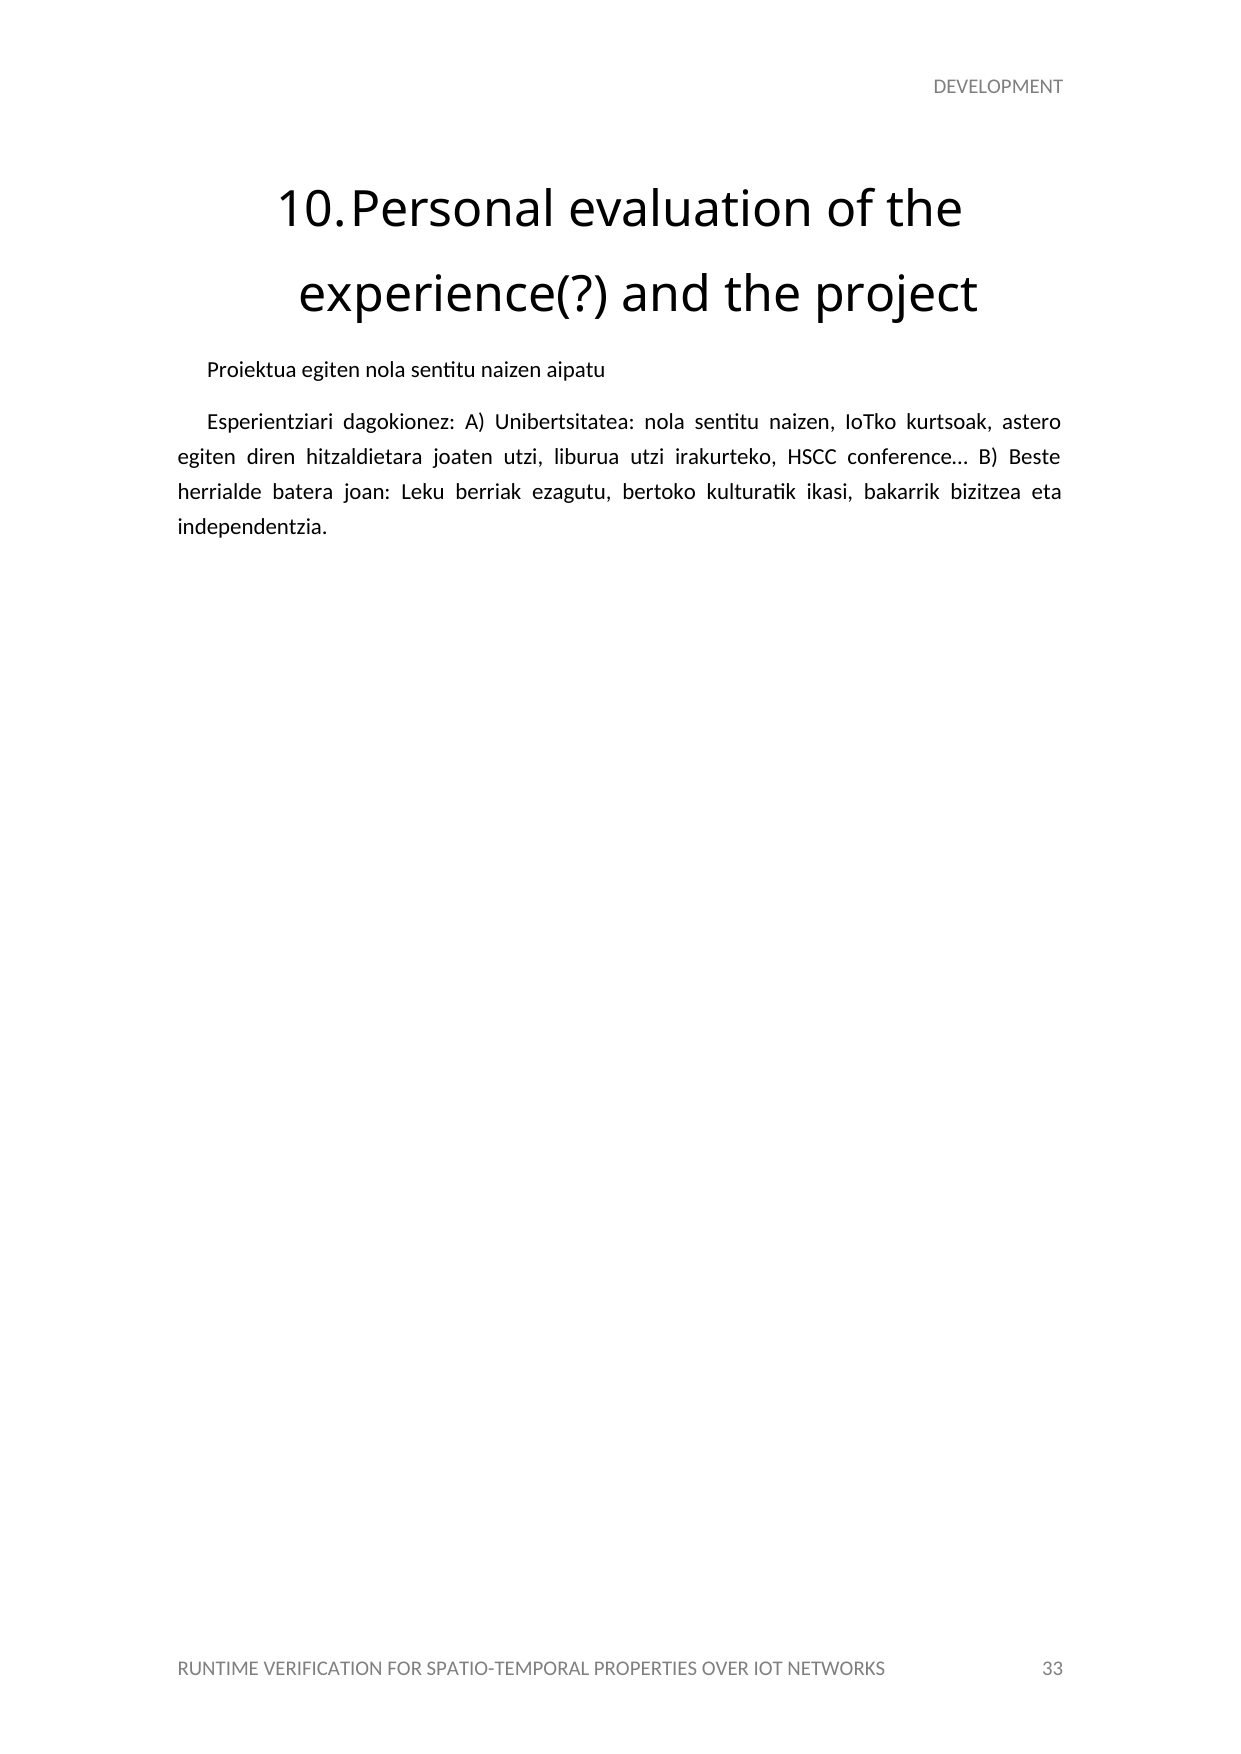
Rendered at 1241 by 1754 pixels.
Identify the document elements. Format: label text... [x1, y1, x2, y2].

text Esperientziari dagokionez: A) Unibertsitatea: nola sentitu naizen, IoTko kurtsoak, astero egiten diren hitzaldietara joaten utzi, liburua utzi irakurteko, HSCC conference… B) Beste herrialde batera joan: Leku berriak ezagutu, bertoko kulturatik ikasi, bakarrik bizitzea eta independentzia. [177, 407, 1063, 540]
subtitle Personal evaluation of the experience(?) and the project [177, 173, 1063, 326]
text Proiektua egiten nola sentitu naizen aipatu [177, 355, 1063, 383]
